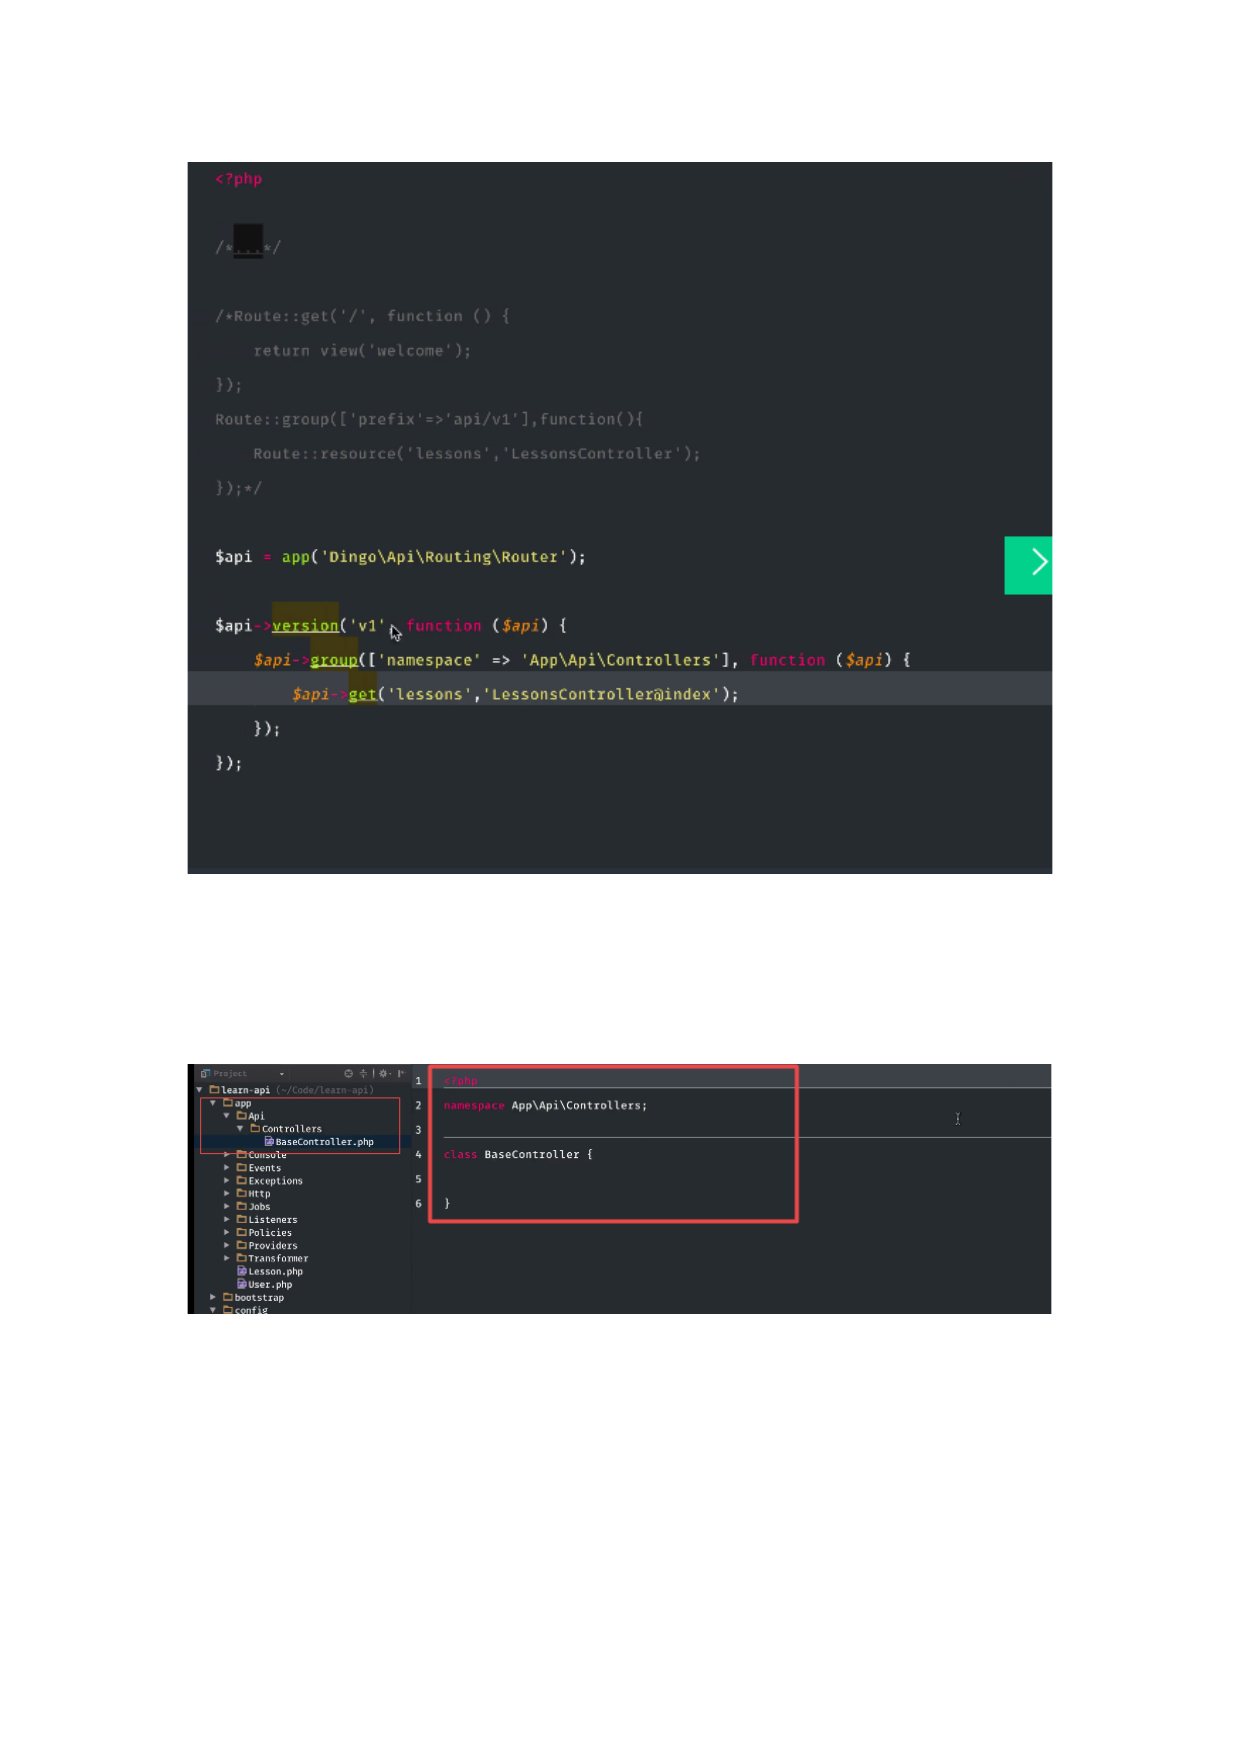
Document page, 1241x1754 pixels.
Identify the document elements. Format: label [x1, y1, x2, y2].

picture [187, 162, 1053, 874]
picture [187, 1064, 1052, 1314]
